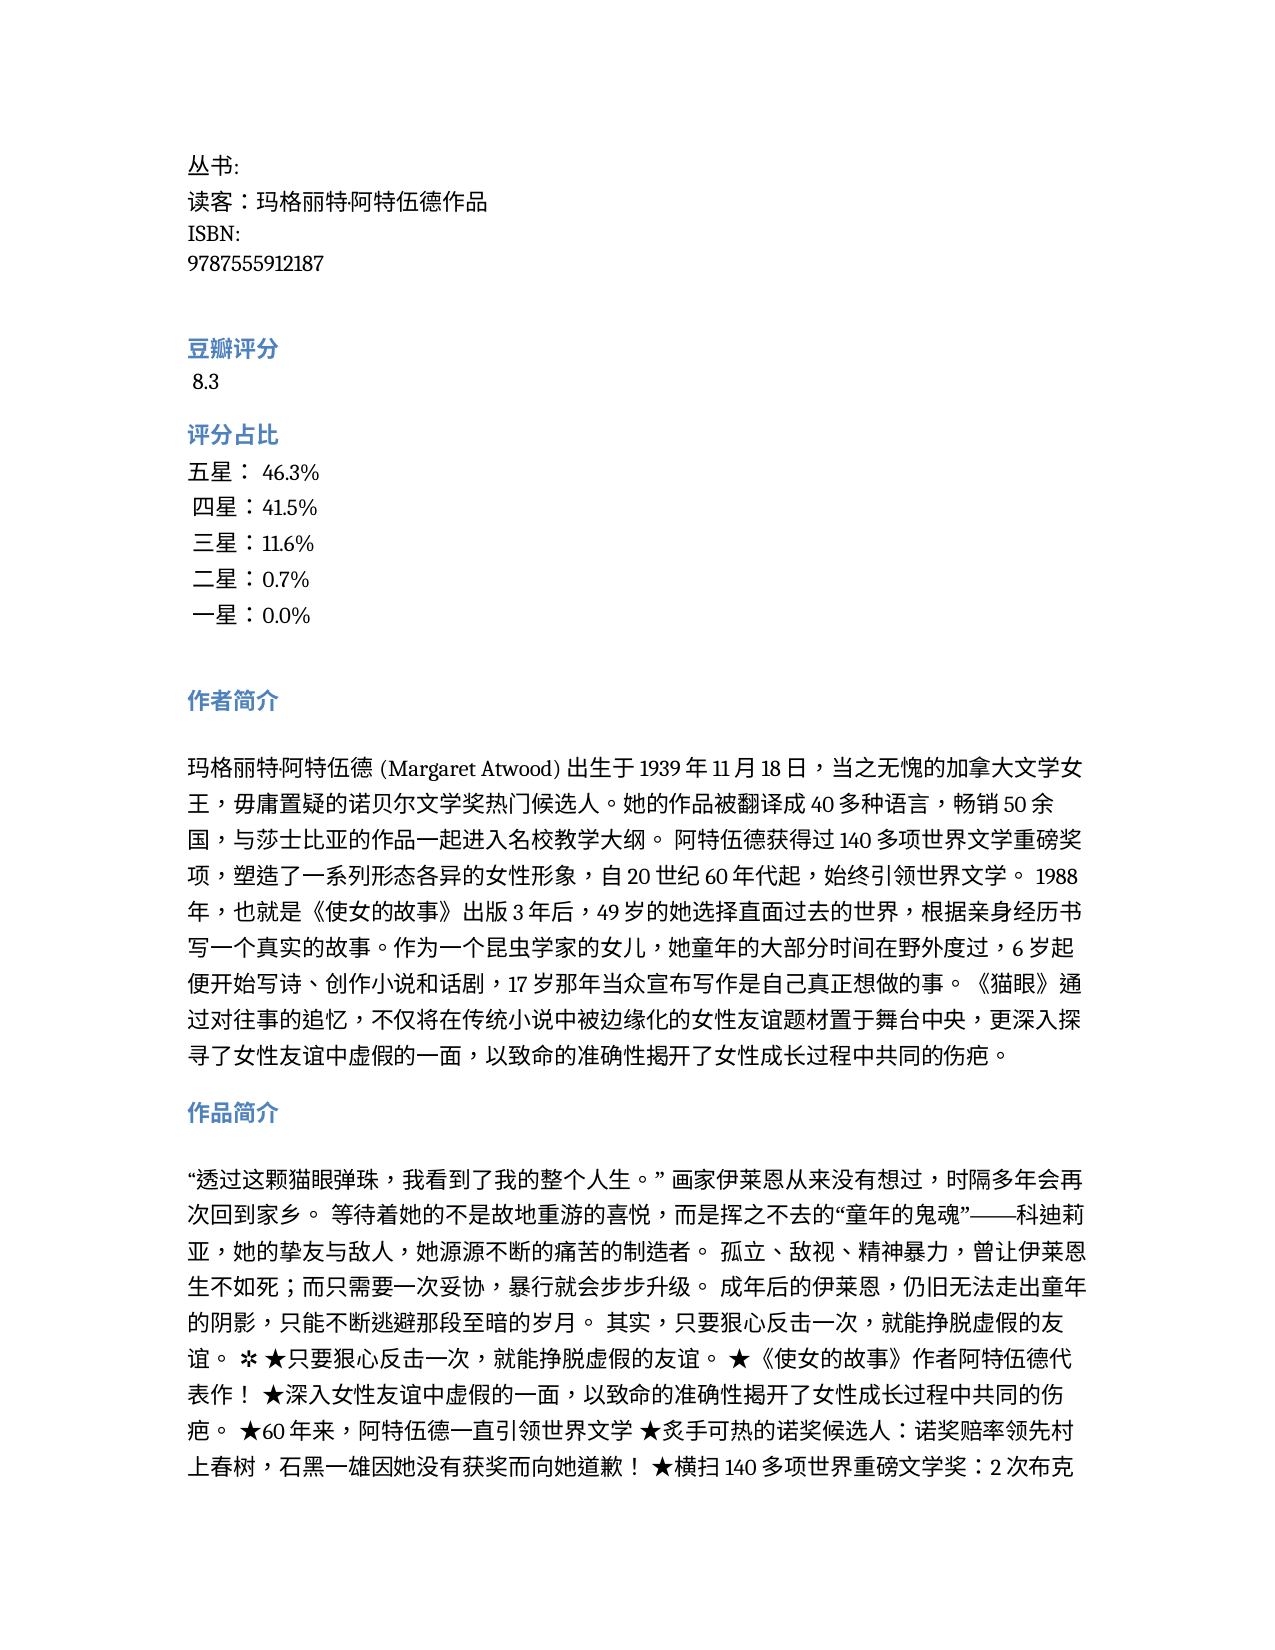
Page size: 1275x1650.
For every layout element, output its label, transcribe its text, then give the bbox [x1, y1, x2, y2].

text 8.3 [187, 368, 1087, 395]
subtitle 评分占比 [187, 419, 1087, 451]
subtitle 作品简介 [187, 1097, 1087, 1128]
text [187, 150, 1087, 308]
text 五星： 46.3% 四星： 41.5% 三星： 11.6% 二星： 0.7% 一星： 0.0% [187, 455, 1087, 661]
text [187, 1132, 1087, 1482]
subtitle 作者简介 [187, 685, 1087, 717]
subtitle 豆瓣评分 [187, 332, 1087, 364]
text 玛格丽特·阿特伍德 (Margaret Atwood) 出生于1939年11月18日，当之无愧的加拿大文学女王，毋庸置疑的诺贝尔文学奖热门候选人。她的作品被翻译成40多种语言，畅销50余国，与莎士比亚的作品一起进入名校教学大纲。 阿特伍德获得过140多项世界文学重磅奖项，塑造了一系列形态各异的女性形象，自20世纪60年代起，始终引领世界文学。 1988年，也就是《使女的故事》出版3年后，49岁的她选择直面过去的世界，根据亲身经历书写一个真实的故事。作为一个昆虫学家的女儿，她童年的大部分时间在野外度过，6岁起便开始写诗、创作小说和话剧，17岁那年当众宣布写作是自己真正想做的事。《猫眼》通过对往事的追忆，不仅将在传统小说中被边缘化的女性友谊题材置于舞台中央，更深入探寻了女性友谊中虚假的一面，以致命的准确性揭开了女性成长过程中共同的伤疤。 [187, 721, 1087, 1071]
